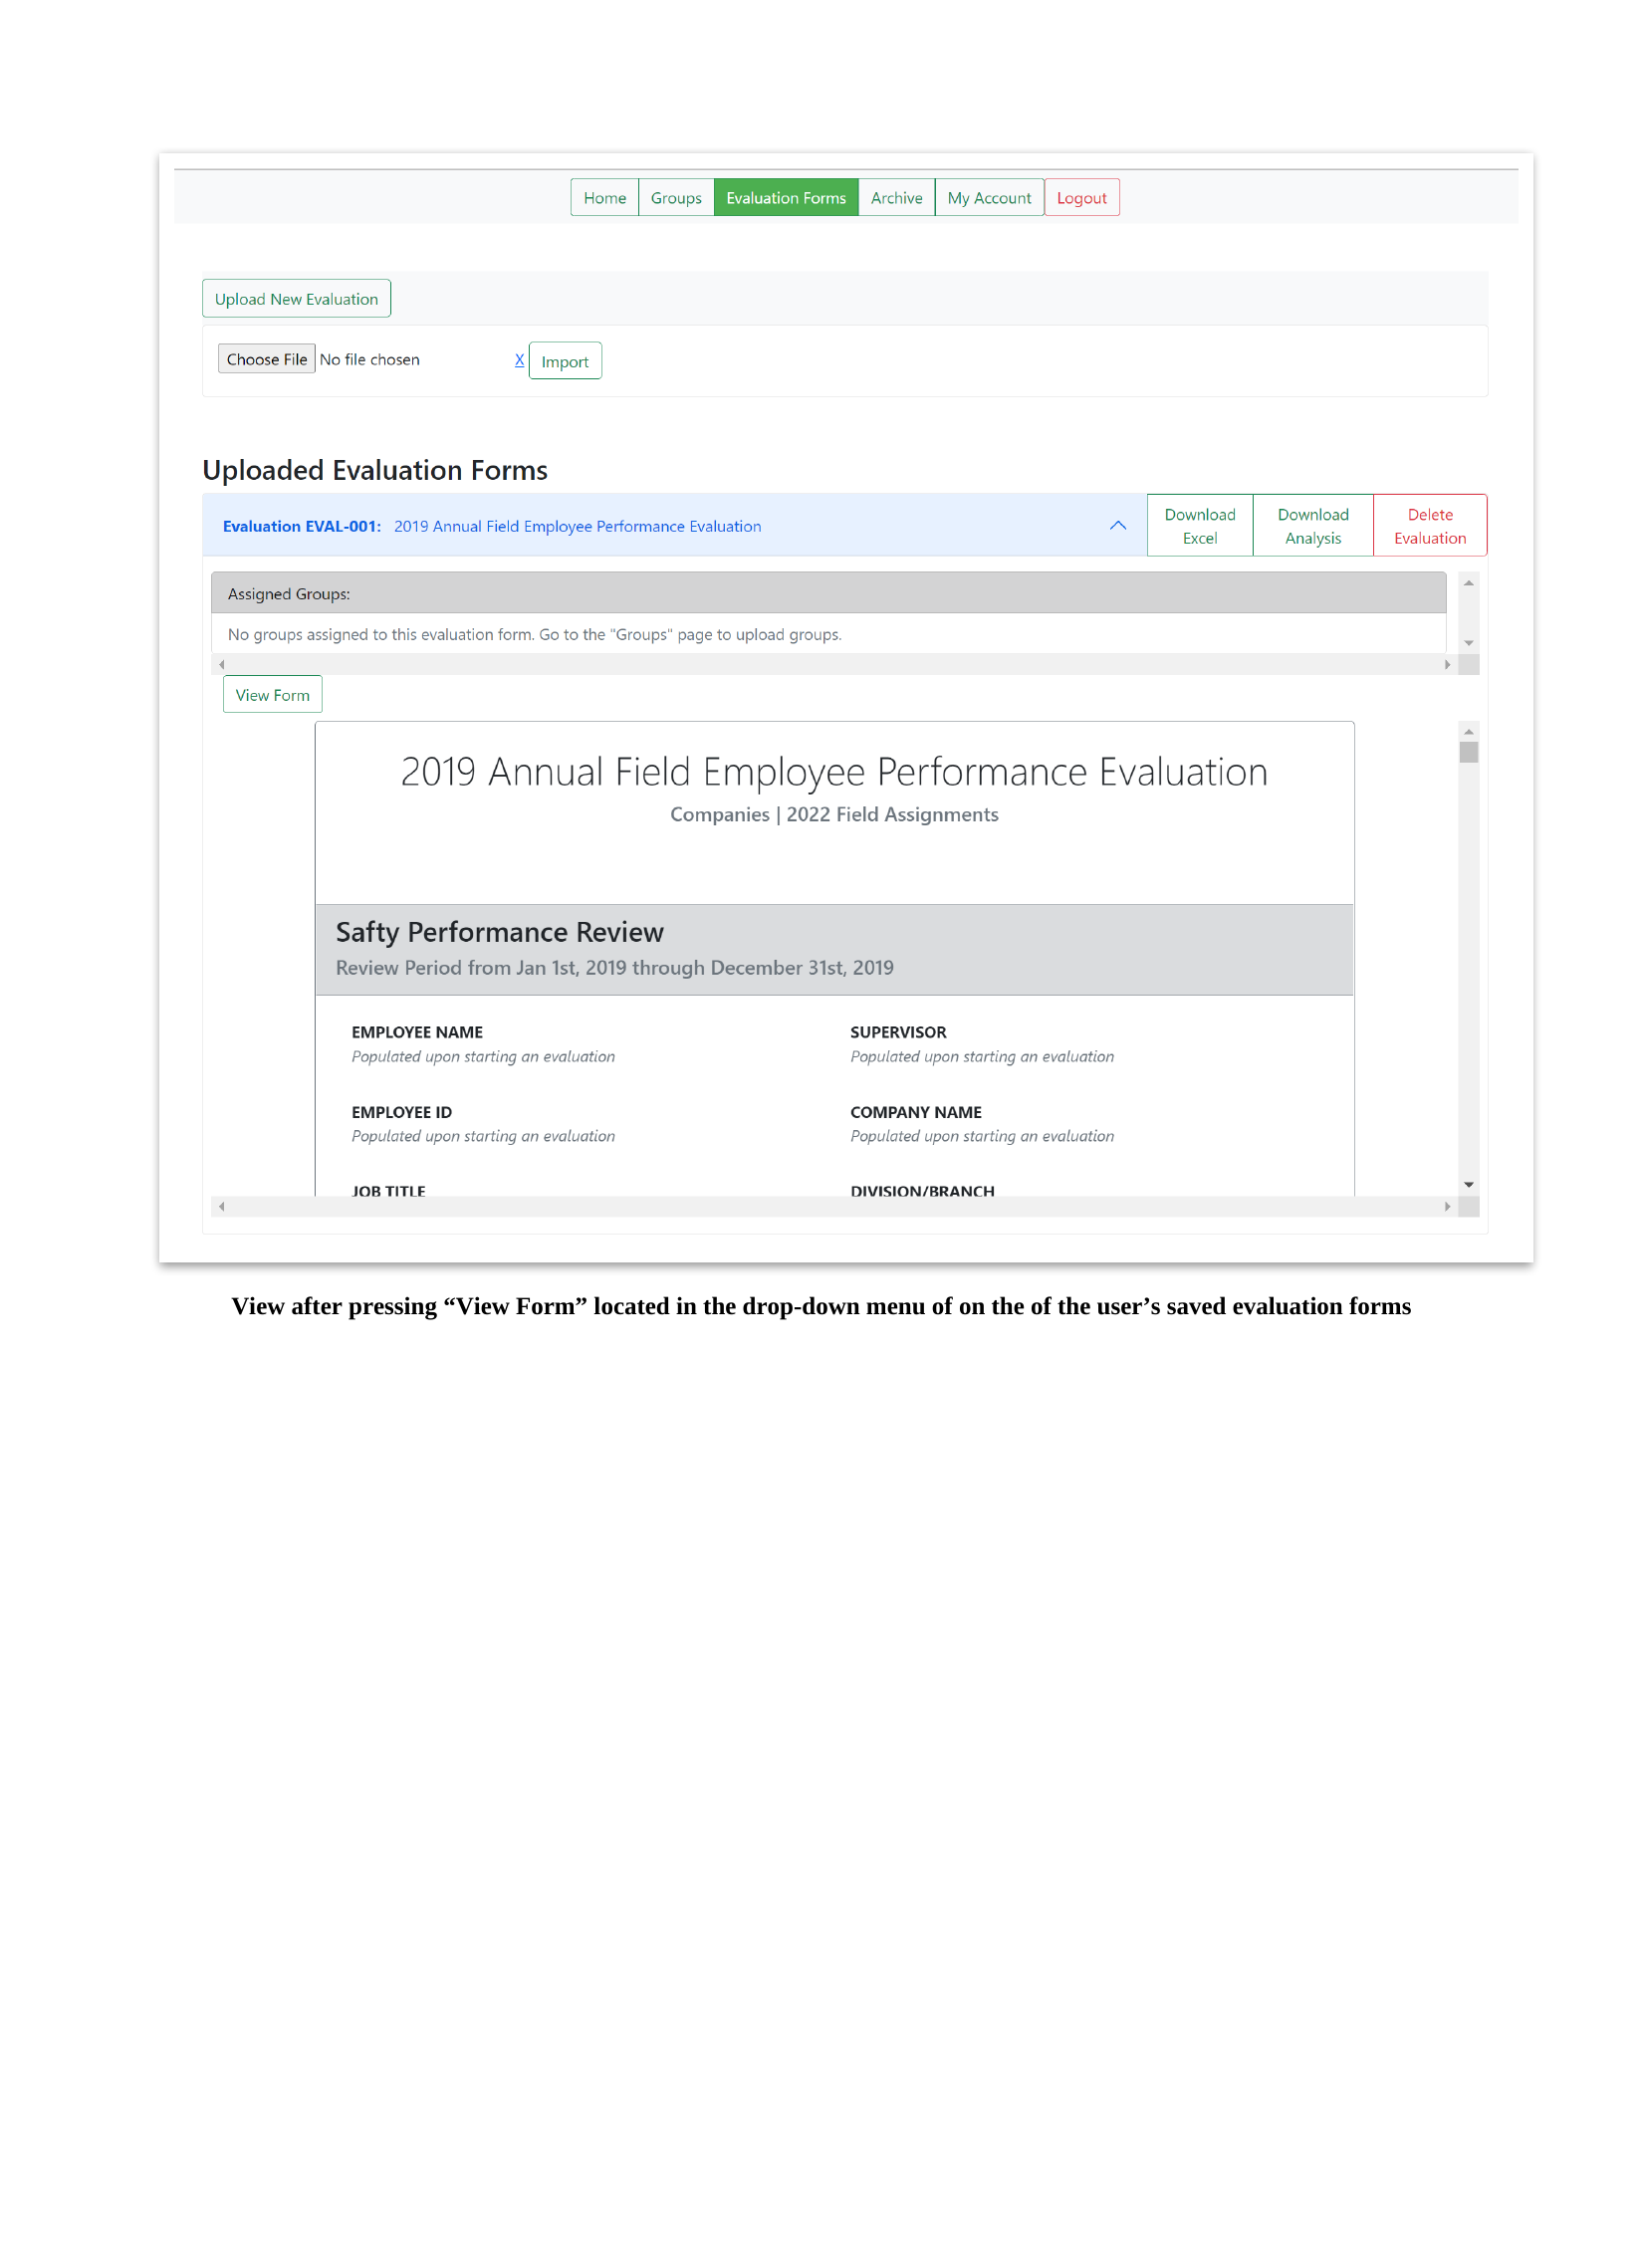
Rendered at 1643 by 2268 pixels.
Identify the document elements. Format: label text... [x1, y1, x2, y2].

text View after pressing “View Form” located in the drop-down menu of on the of the user’s saved evaluation forms [149, 1291, 1494, 1320]
picture [174, 168, 1519, 1247]
